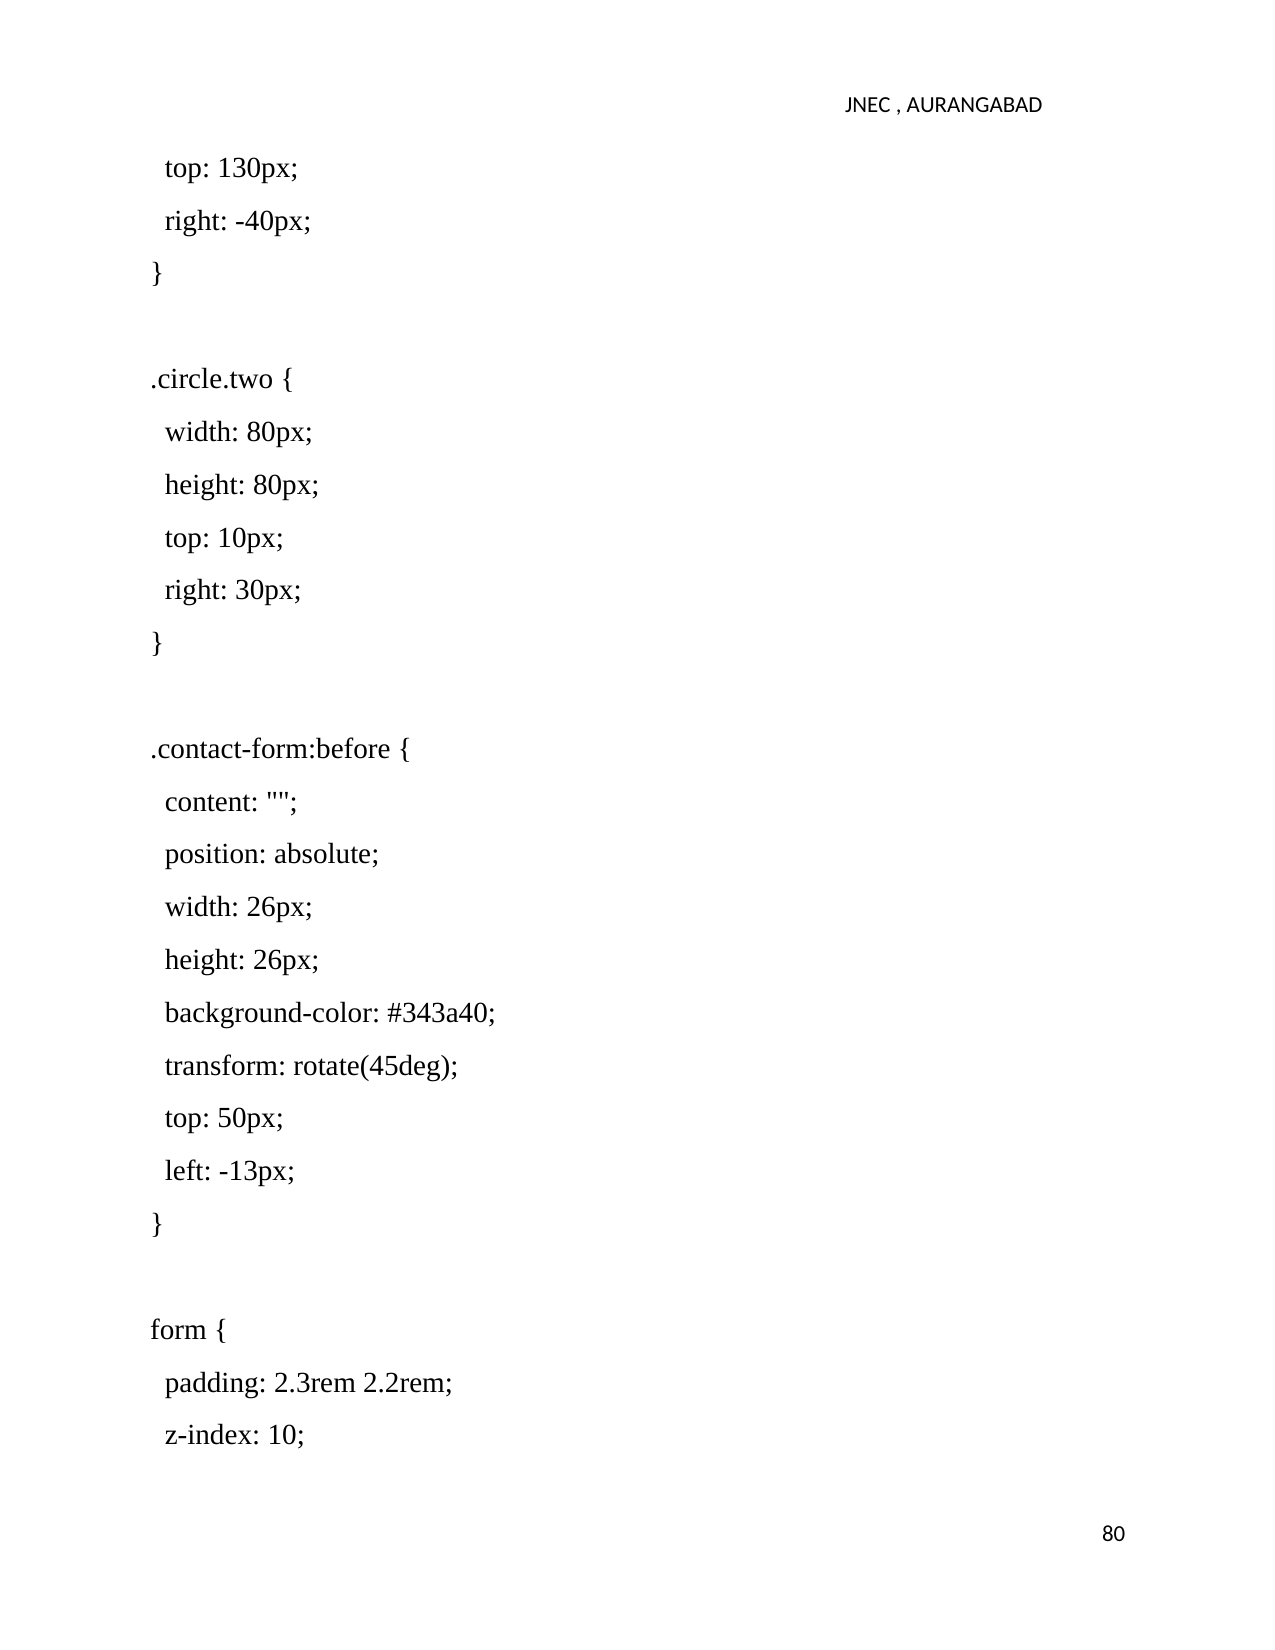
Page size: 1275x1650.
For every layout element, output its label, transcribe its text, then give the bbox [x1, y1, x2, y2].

text left: -13px; [150, 1153, 1125, 1187]
text background-color: #343a40; [150, 995, 1125, 1028]
text transform: rotate(45deg); [150, 1048, 1125, 1081]
text top: 10px; [150, 520, 1125, 553]
text height: 26px; [150, 942, 1125, 976]
text z-index: 10; [150, 1417, 1125, 1451]
text .contact-form:before { [150, 731, 1125, 764]
text } [150, 625, 1125, 659]
text padding: 2.3rem 2.2rem; [150, 1365, 1125, 1398]
text right: 30px; [150, 572, 1125, 606]
text top: 130px; [150, 150, 1125, 183]
text width: 26px; [150, 889, 1125, 923]
text content: ""; [150, 784, 1125, 817]
text right: -40px; [150, 203, 1125, 236]
text width: 80px; [150, 414, 1125, 448]
text form { [150, 1312, 1125, 1345]
text height: 80px; [150, 467, 1125, 500]
text .circle.two { [150, 361, 1125, 395]
text } [150, 1206, 1125, 1240]
text top: 50px; [150, 1101, 1125, 1134]
text position: absolute; [150, 837, 1125, 870]
text } [150, 256, 1125, 289]
